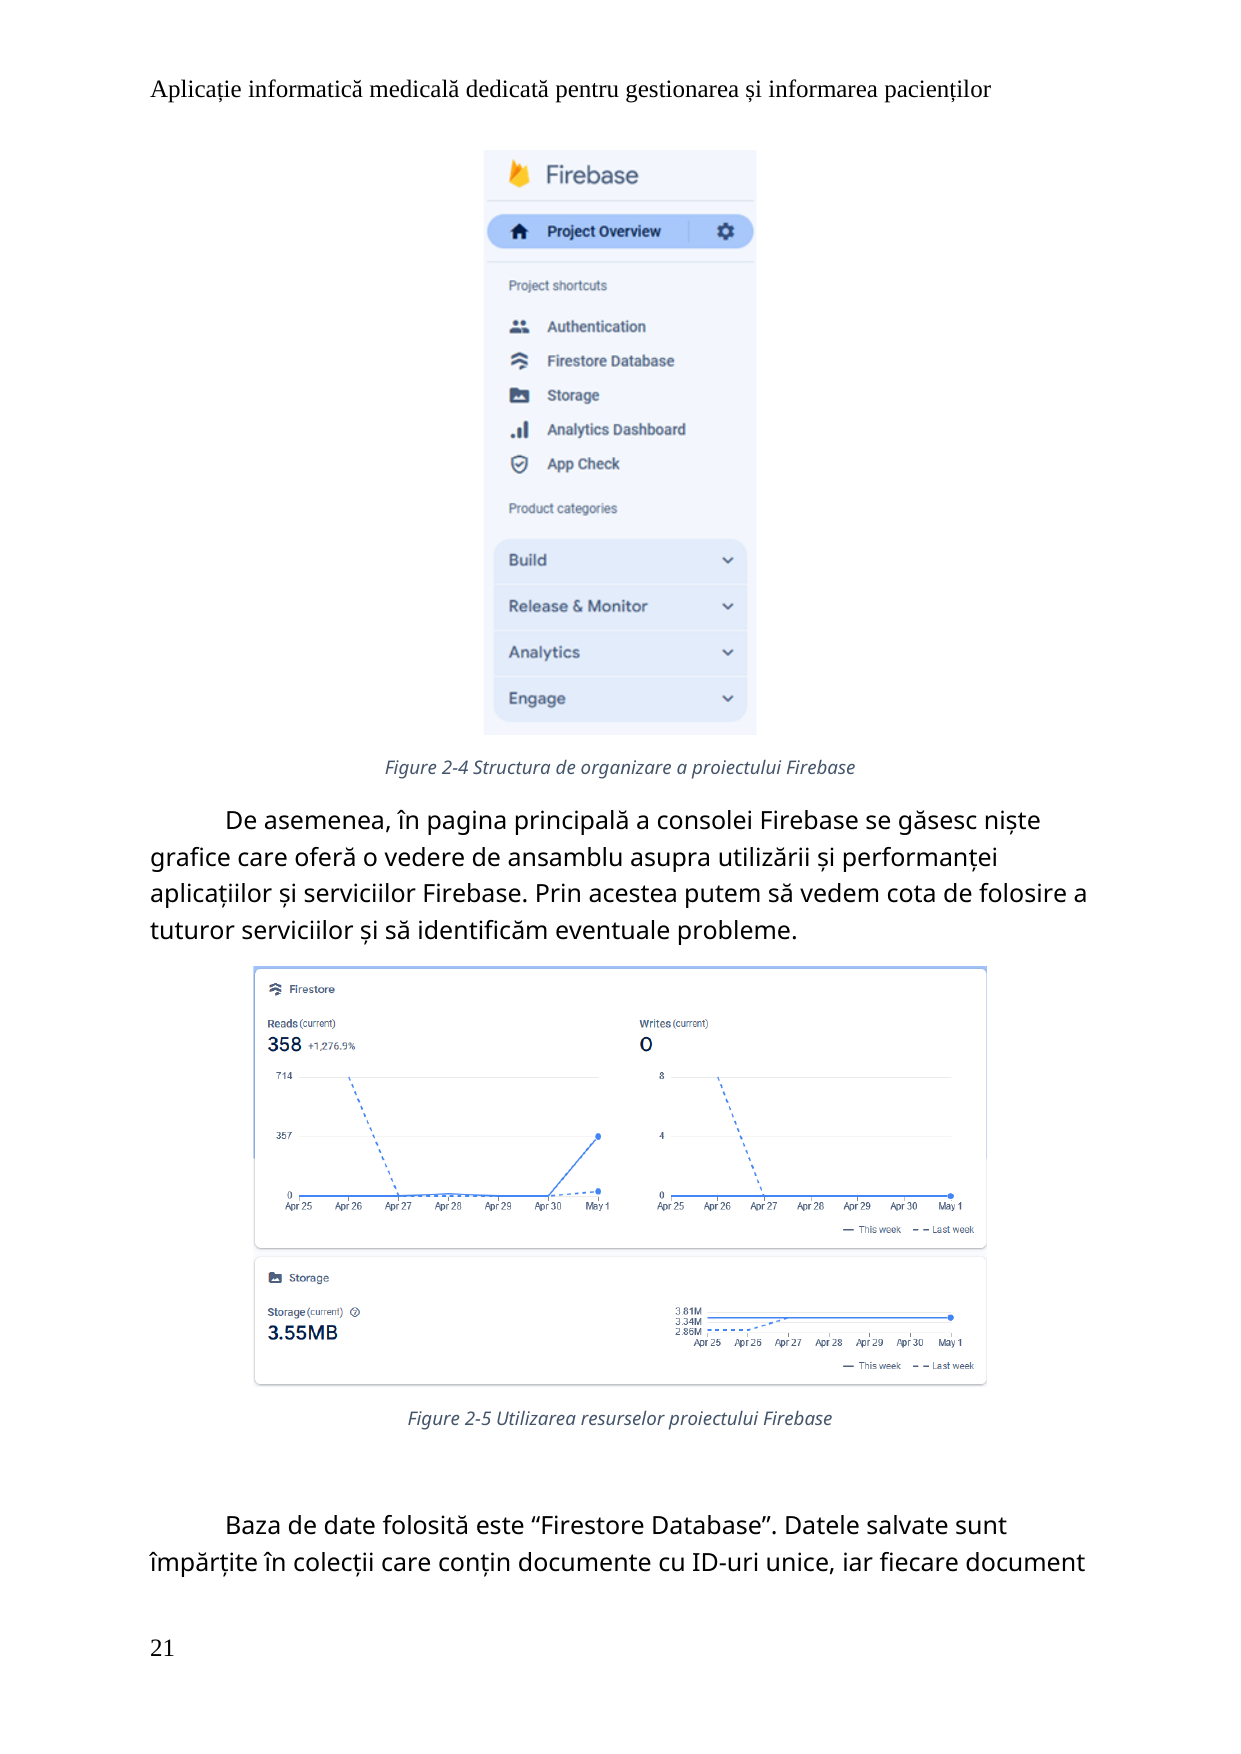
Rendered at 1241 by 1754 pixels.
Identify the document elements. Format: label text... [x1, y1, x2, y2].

text De asemenea, în pagina principală a consolei Firebase se găsesc niște grafice care oferă o vedere de ansamblu asupra utilizării și performanței aplicațiilor și serviciilor Firebase. Prin acestea putem să vedem cota de folosire a tuturor serviciilor și să identificăm eventuale probleme. [150, 803, 1090, 947]
text Figure 2-5 Utilizarea resurselor proiectului Firebase [150, 1406, 1090, 1431]
text Figure 2-4 Structura de organizare a proiectului Firebase [150, 754, 1090, 780]
picture [483, 150, 757, 735]
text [150, 1507, 1090, 1578]
picture [253, 966, 987, 1387]
